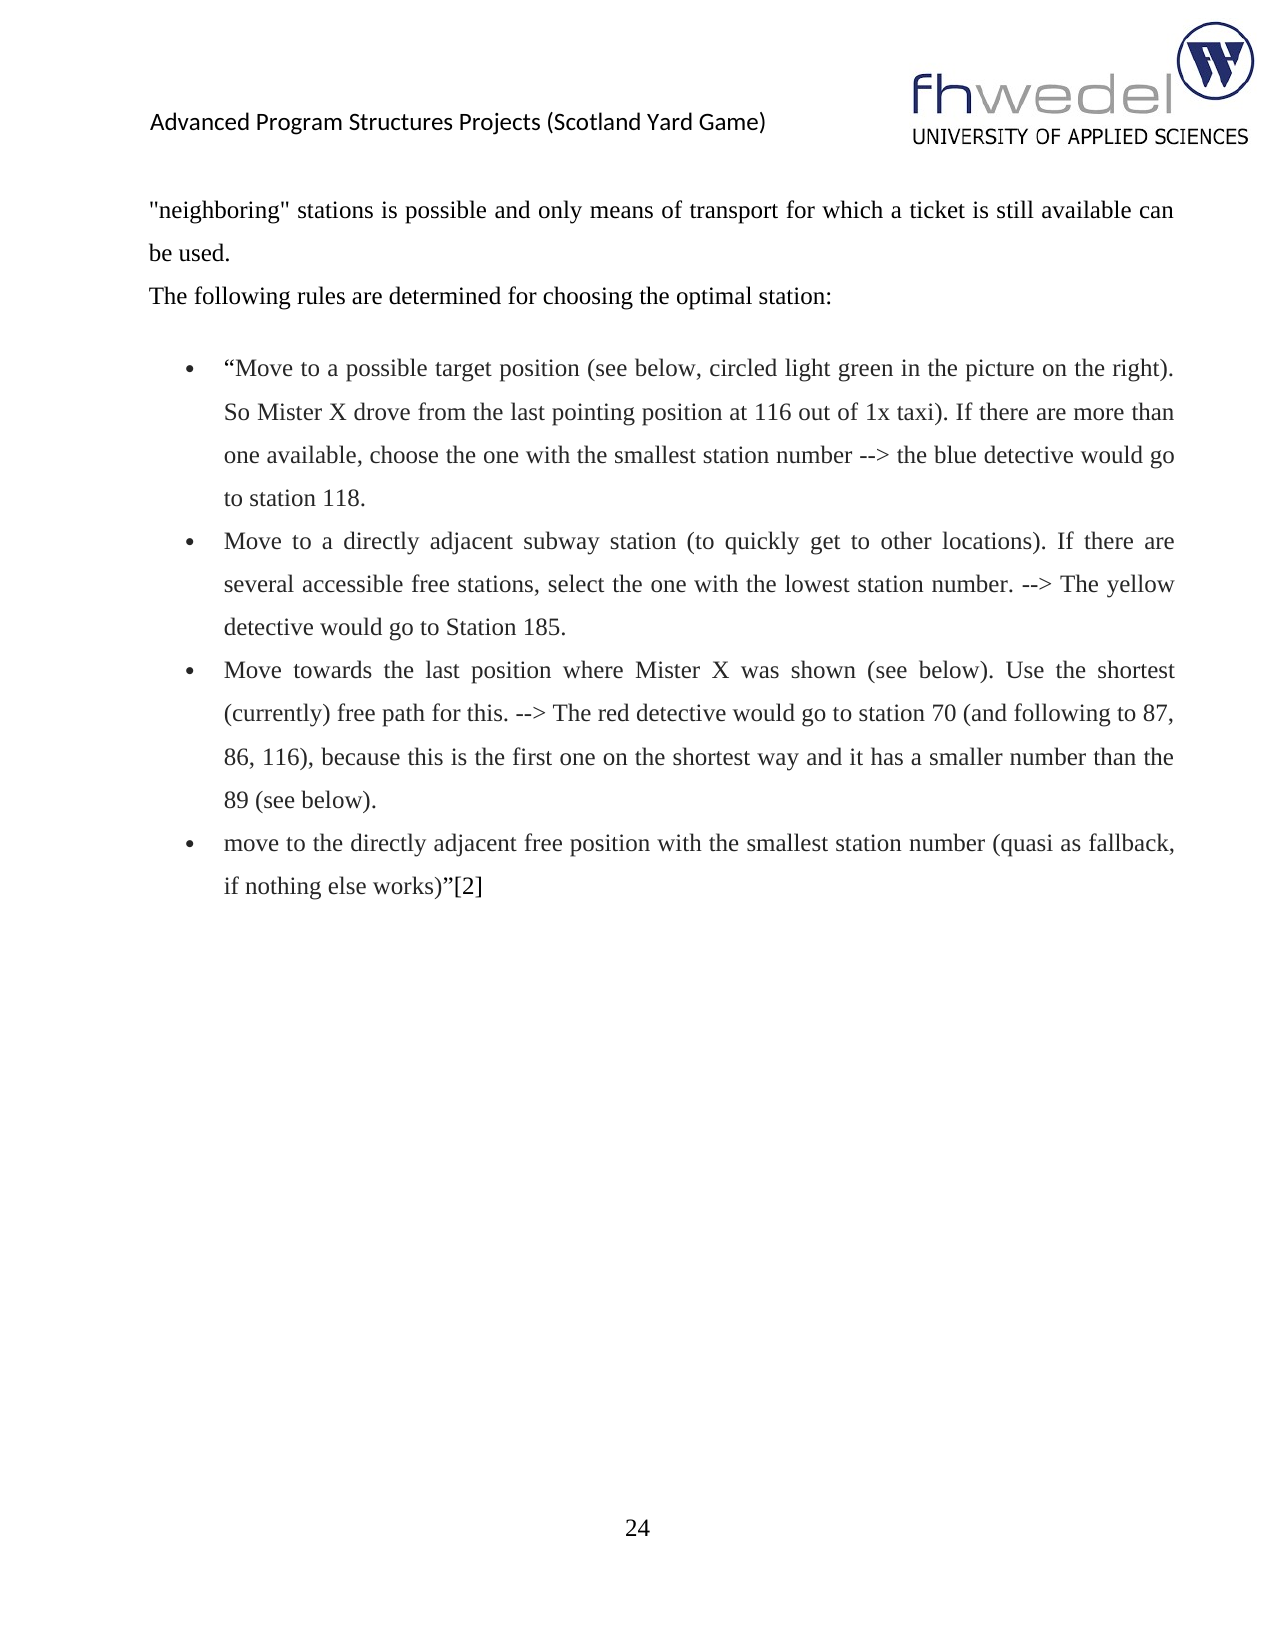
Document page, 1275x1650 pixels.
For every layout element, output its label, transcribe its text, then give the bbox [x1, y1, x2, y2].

list move to the directly adjacent free position with the smallest station number (quasi as fallback, if nothing else works)”[2] [186, 828, 1176, 900]
text The following rules are determined for choosing the optimal station: [148, 281, 1176, 310]
list Move to a directly adjacent subway station (to quickly get to other locations). If there are several accessible free stations, select the one with the lowest station number. --> The yellow detective would go to Station 185. [186, 526, 1176, 641]
picture [909, 18, 1257, 148]
list Move towards the last position where Mister X was shown (see below). Use the shortest (currently) free path for this. --> The red detective would go to station 70 (and following to 87, 86, 116), because this is the first one on the shortest way and it has a smaller number than the 89 (see below). [186, 655, 1176, 813]
list “Move to a possible target position (see below, circled light green in the picture on the right). So Mister X drove from the last pointing position at 116 out of 1x taxi). If there are more than one available, choose the one with the smallest station number --> the blue detective would go to station 118. [186, 353, 1176, 512]
